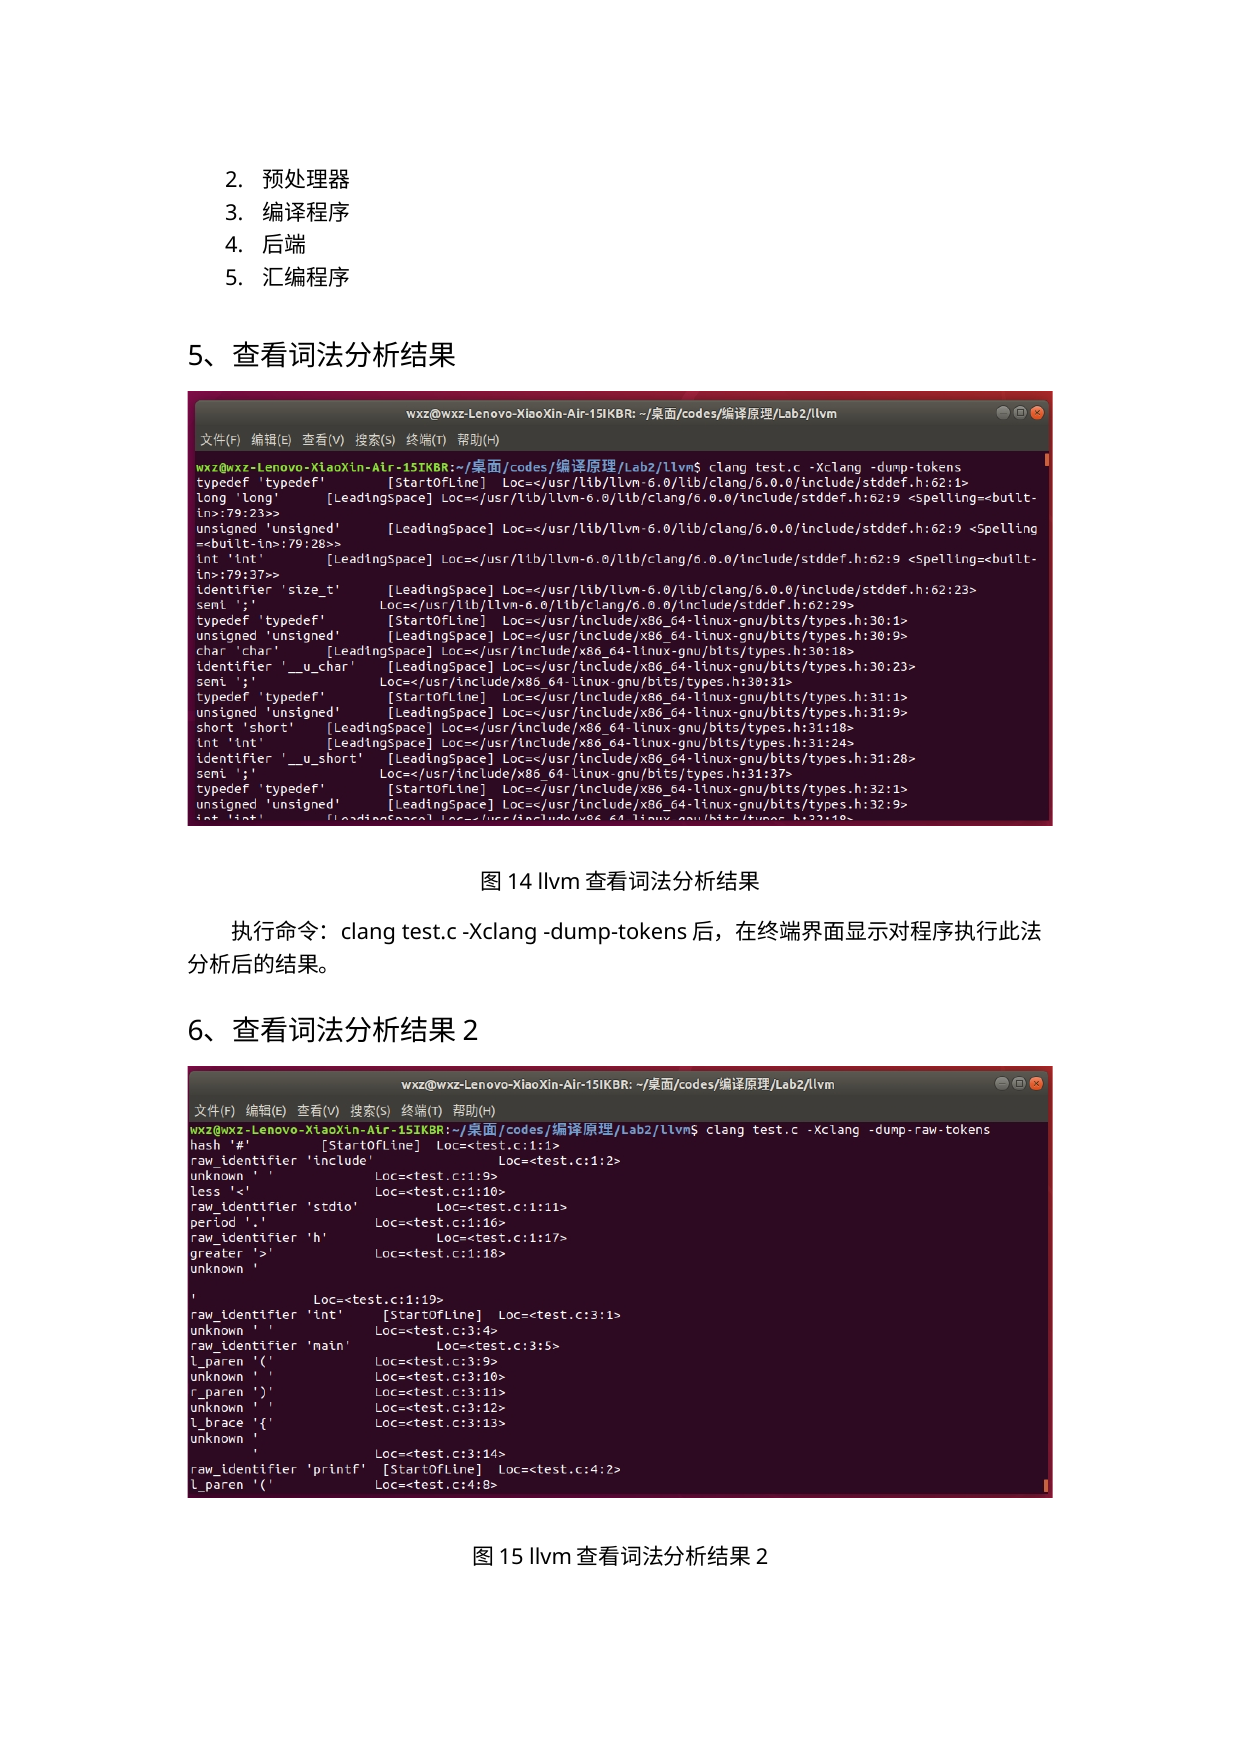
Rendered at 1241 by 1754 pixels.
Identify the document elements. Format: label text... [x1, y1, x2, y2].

list 编译程序 [225, 194, 1053, 227]
list 预处理器 [225, 162, 1053, 194]
text 图15 llvm查看词法分析结果2 [187, 1539, 1053, 1571]
text 执行命令：clang test.c -Xclang -dump-tokens后，在终端界面显示对程序执行此法分析后的结果。 [187, 914, 1053, 979]
picture [187, 1066, 1053, 1498]
list 汇编程序 [225, 259, 1053, 292]
text 6、查看词法分析结果2 [187, 996, 1053, 1061]
text 图14 llvm查看词法分析结果 [187, 864, 1053, 896]
list 后端 [225, 227, 1053, 259]
text 5、查看词法分析结果 [187, 321, 1053, 386]
picture [187, 391, 1053, 826]
